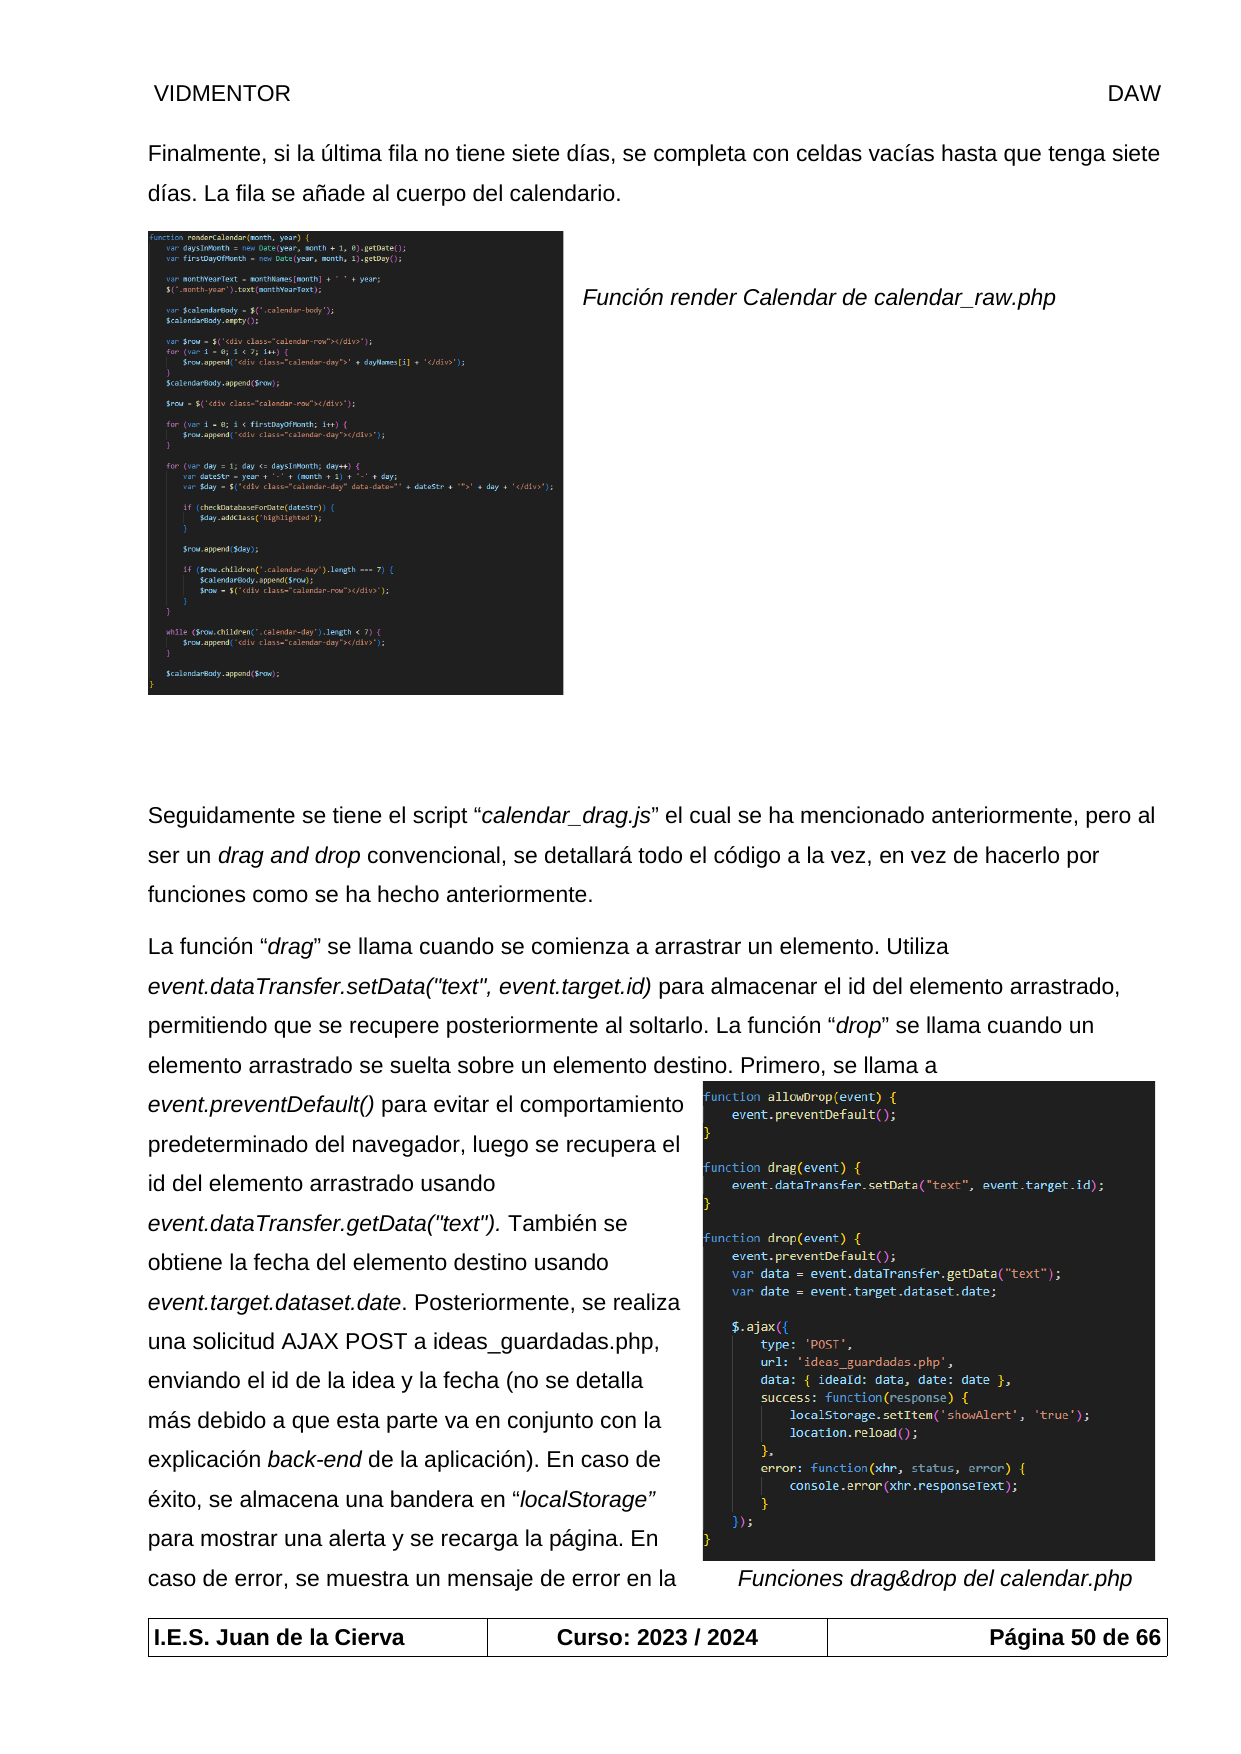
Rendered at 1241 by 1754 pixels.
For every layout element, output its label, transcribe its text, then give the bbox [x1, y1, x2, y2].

text Seguidamente se tiene el script “calendar_drag.js” el cual se ha mencionado anteriormente, pero al ser un drag and drop convencional, se detallará todo el código a la vez, en vez de hacerlo por funciones como se ha hecho anteriormente. [148, 802, 1167, 908]
picture [147, 231, 564, 695]
picture [702, 1081, 1155, 1559]
text Función render Calendar de calendar_raw.php [564, 283, 1167, 310]
text Finalmente, si la última fila no tiene siete días, se completa con celdas vacías hasta que tenga siete días. La fila se añade al cuerpo del calendario. [148, 140, 1167, 206]
